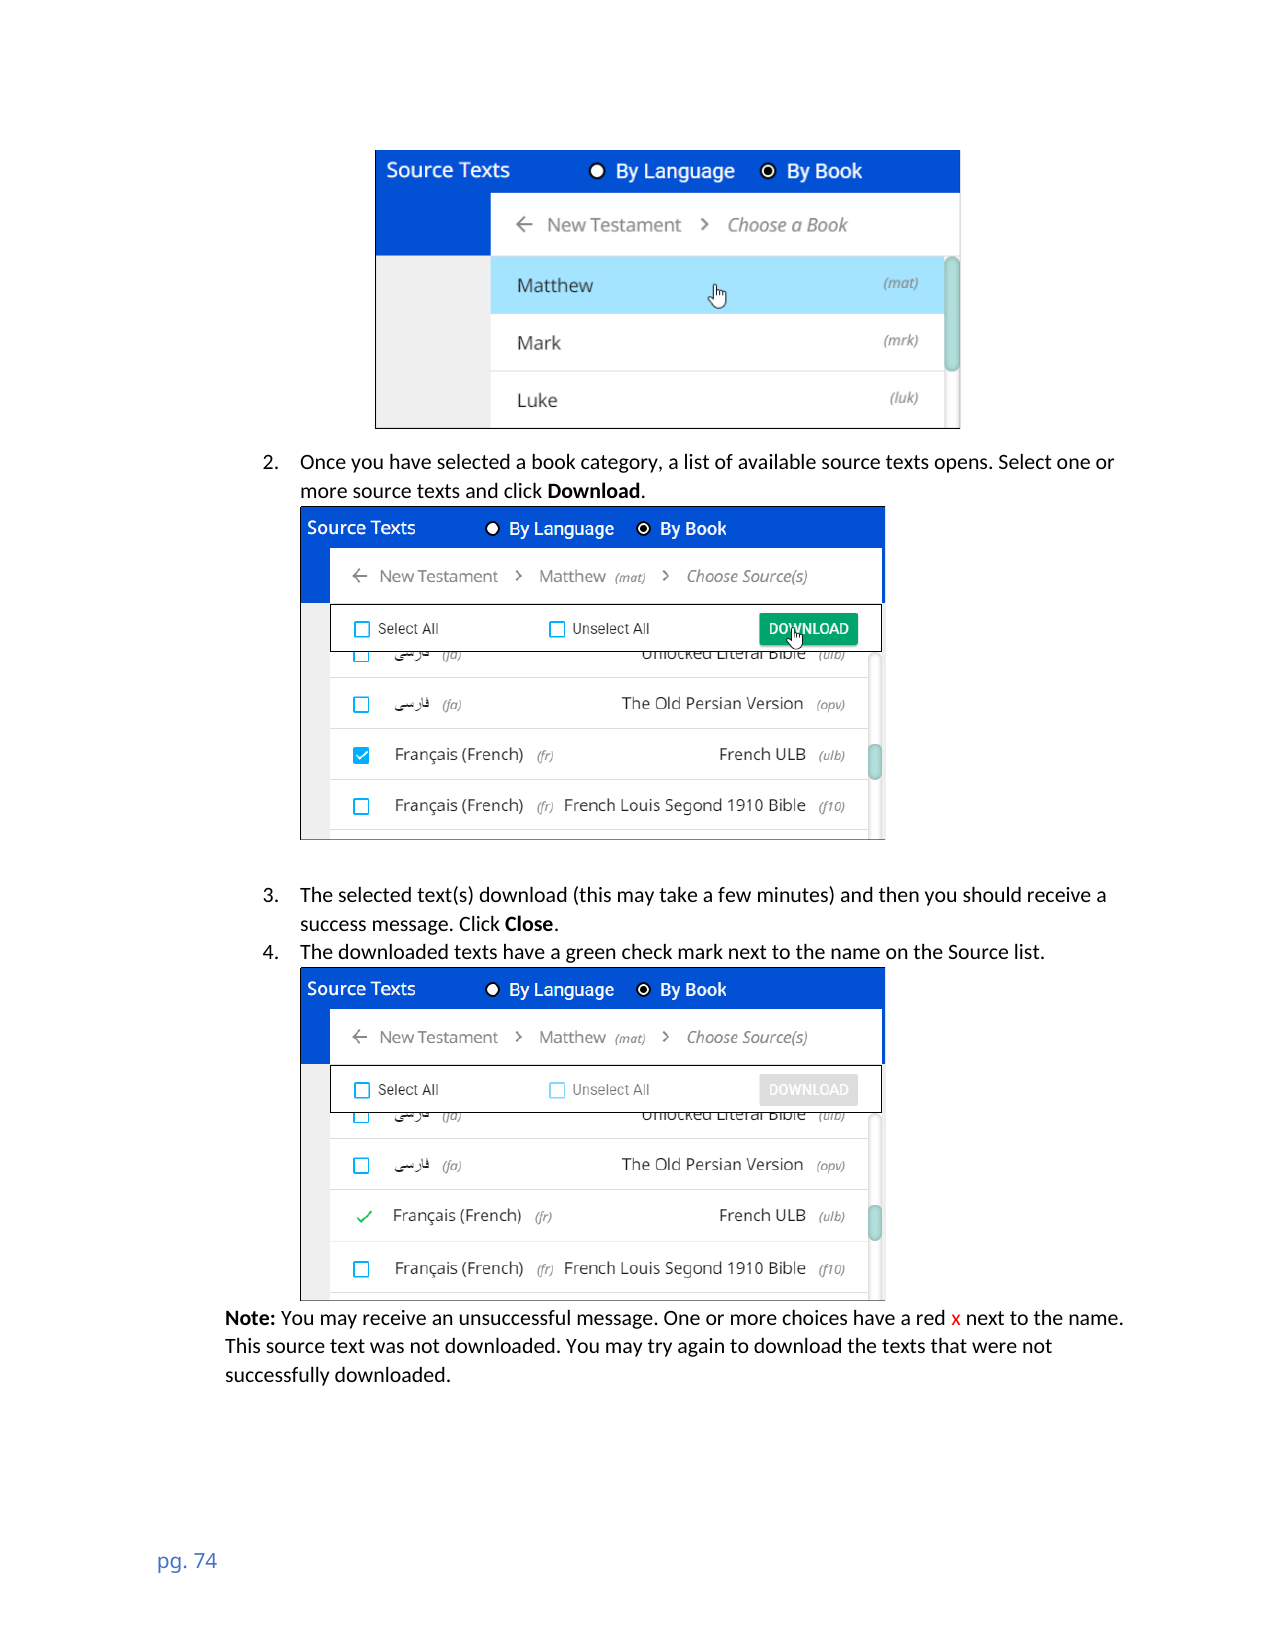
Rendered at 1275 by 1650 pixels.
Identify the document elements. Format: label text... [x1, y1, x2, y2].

picture [300, 506, 886, 840]
picture [375, 150, 961, 429]
list The selected text(s) download (this may take a few minutes) and then you should receive a success message. Click Close. [262, 881, 1125, 936]
picture [300, 967, 886, 1301]
list Note: You may receive an unsuccessful message. One or more choices have a red x next to the name. This source text was not downloaded. You may try again to download the texts that were not successfully downloaded. [225, 1304, 1125, 1388]
